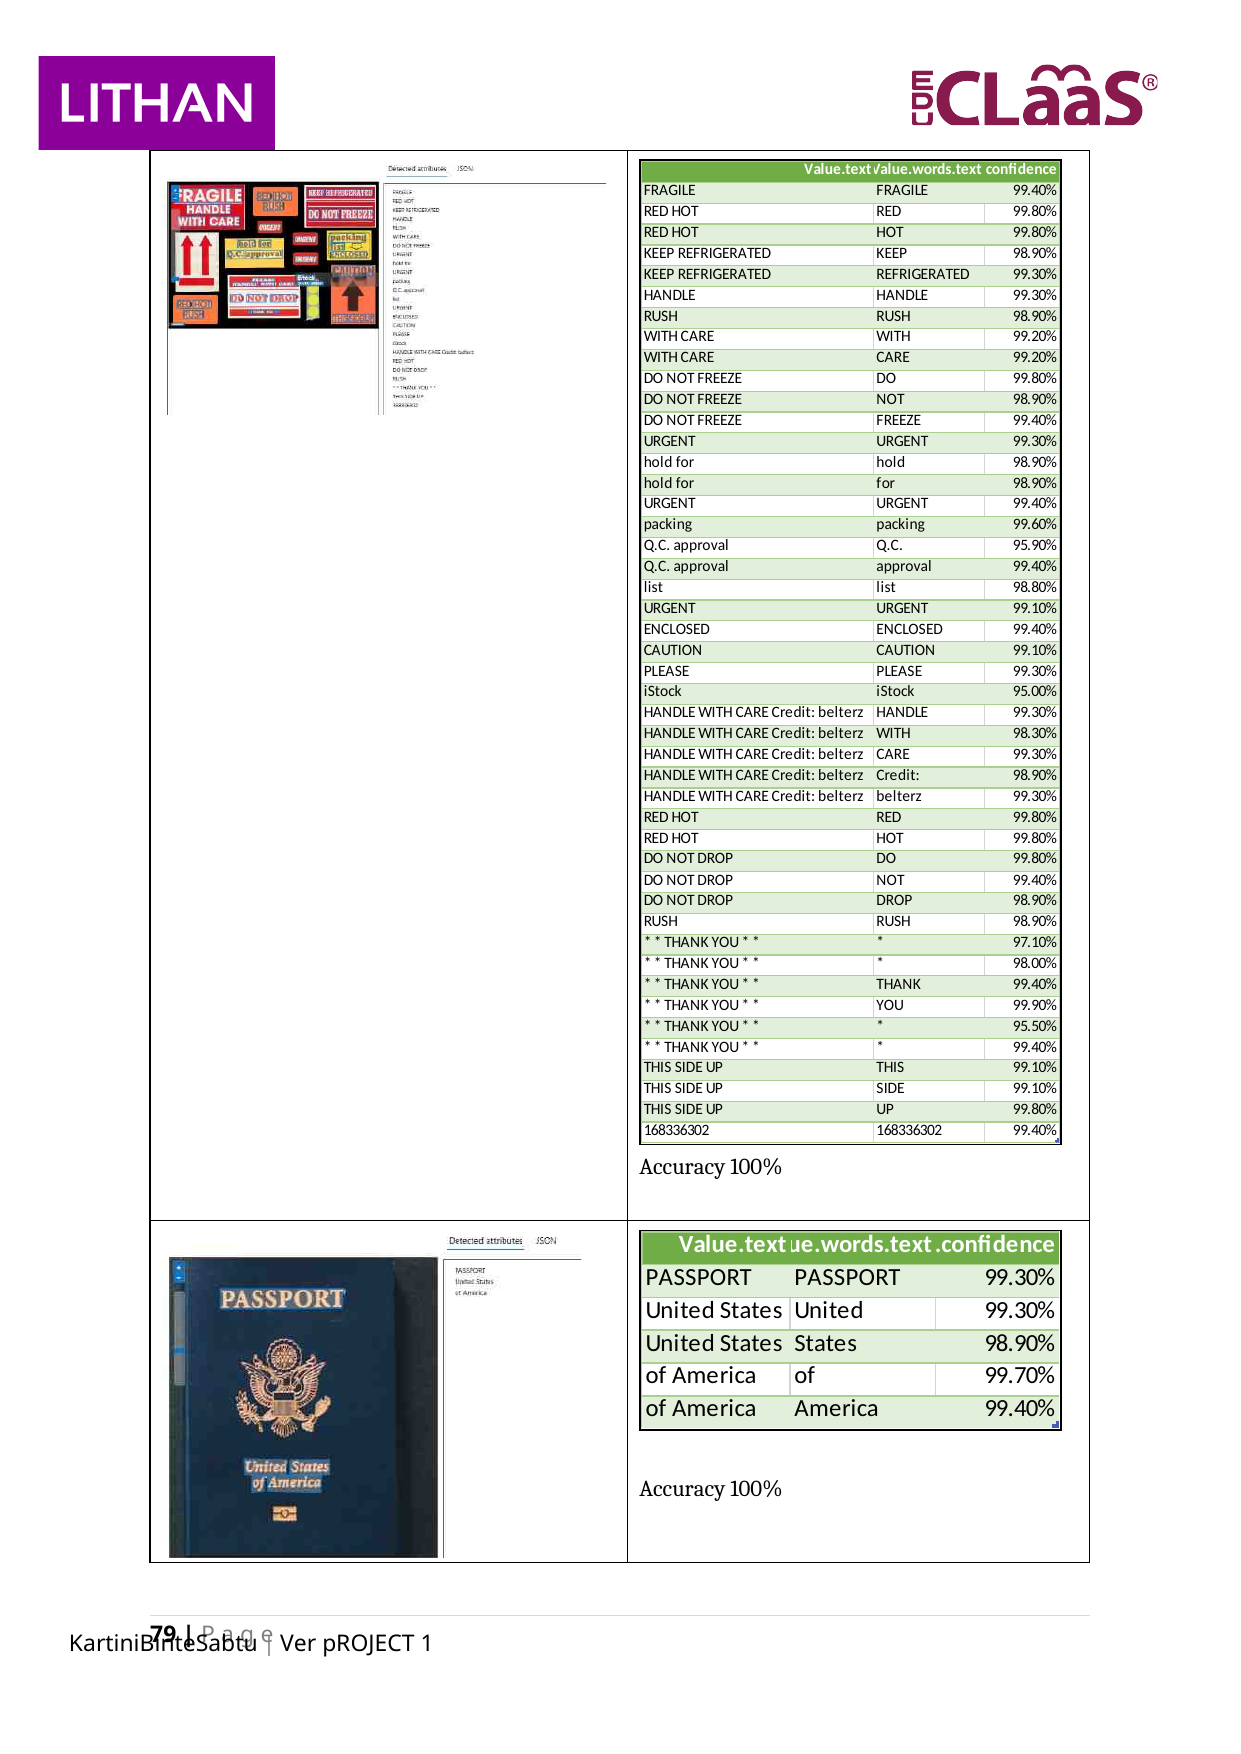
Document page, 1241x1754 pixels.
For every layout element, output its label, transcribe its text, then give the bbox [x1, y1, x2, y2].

picture [161, 159, 607, 415]
table_cell Accuracy 100% [628, 151, 1089, 1220]
picture [911, 64, 1158, 126]
table_cell [151, 1221, 627, 1562]
table_cell [151, 151, 627, 1220]
table_cell Accuracy 100% [628, 1221, 1089, 1562]
picture [161, 1229, 582, 1558]
picture [38, 56, 275, 150]
